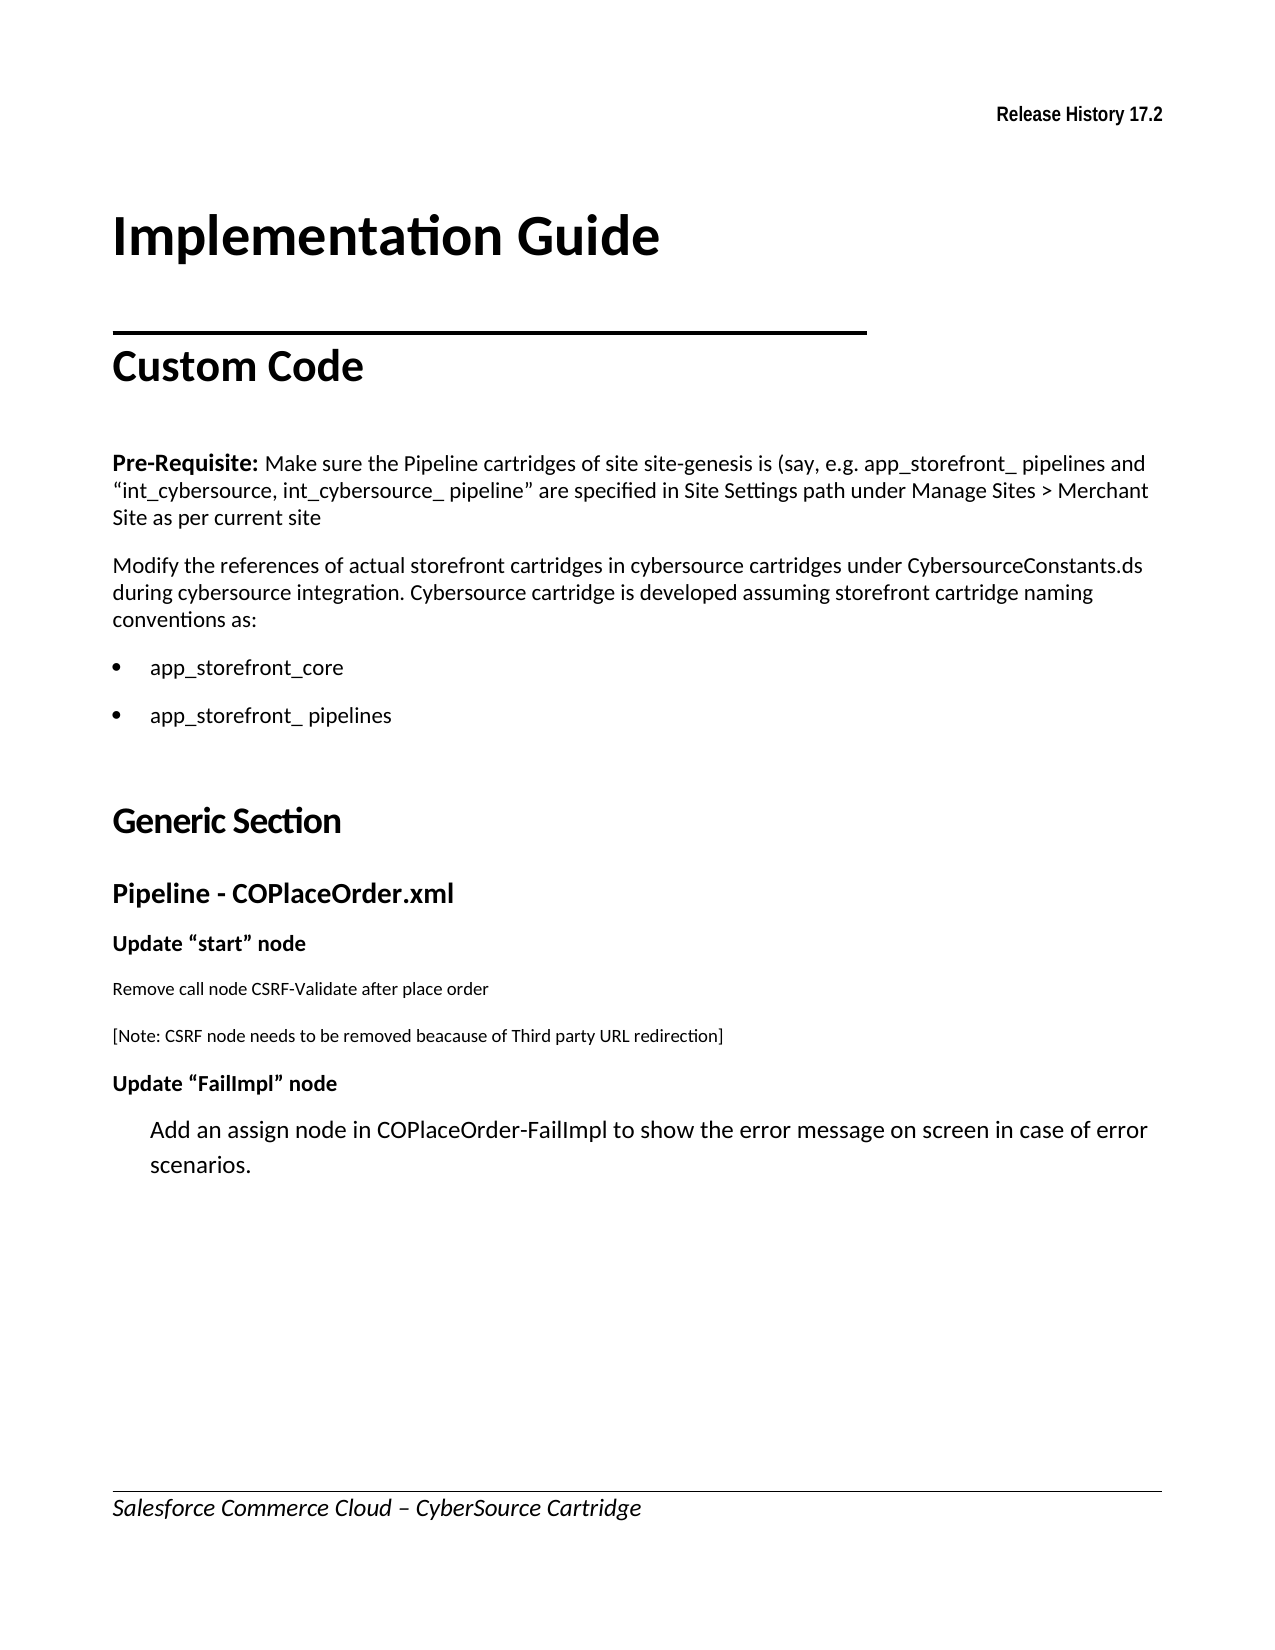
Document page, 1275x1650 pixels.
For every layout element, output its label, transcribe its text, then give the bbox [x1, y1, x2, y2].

list app_storefront_core [112, 654, 1162, 681]
subtitle Implementation Guide [112, 199, 1162, 270]
subtitle Generic Section [112, 797, 1162, 843]
subtitle Pipeline - COPlaceOrder.xml [112, 875, 1162, 911]
subtitle Update “FailImpl” node [112, 1069, 1162, 1097]
subtitle Update “start” node [112, 929, 1162, 957]
text Pre-Requisite: Make sure the Pipeline cartridges of site site-genesis is (say, e.g. app_storefront_ pipelines and “int_cybersource, int_cybersource_ pipeline” are specified in Site Settings path under Manage Sites > Merchant Site as per current site [112, 449, 1162, 531]
text Add an assign node in COPlaceOrder-FailImpl to show the error message on screen in case of error scenarios. [150, 1114, 1162, 1179]
subtitle Custom Code [112, 332, 867, 393]
text Remove call node CSRF-Validate after place order [112, 973, 1162, 1000]
list app_storefront_ pipelines [112, 702, 1162, 729]
text Modify the references of actual storefront cartridges in cybersource cartridges under CybersourceConstants.ds during cybersource integration. Cybersource cartridge is developed assuming storefront cartridge naming conventions as: [112, 552, 1162, 633]
text [Note: CSRF node needs to be removed beacause of Third party URL redirection] [112, 1021, 1162, 1048]
